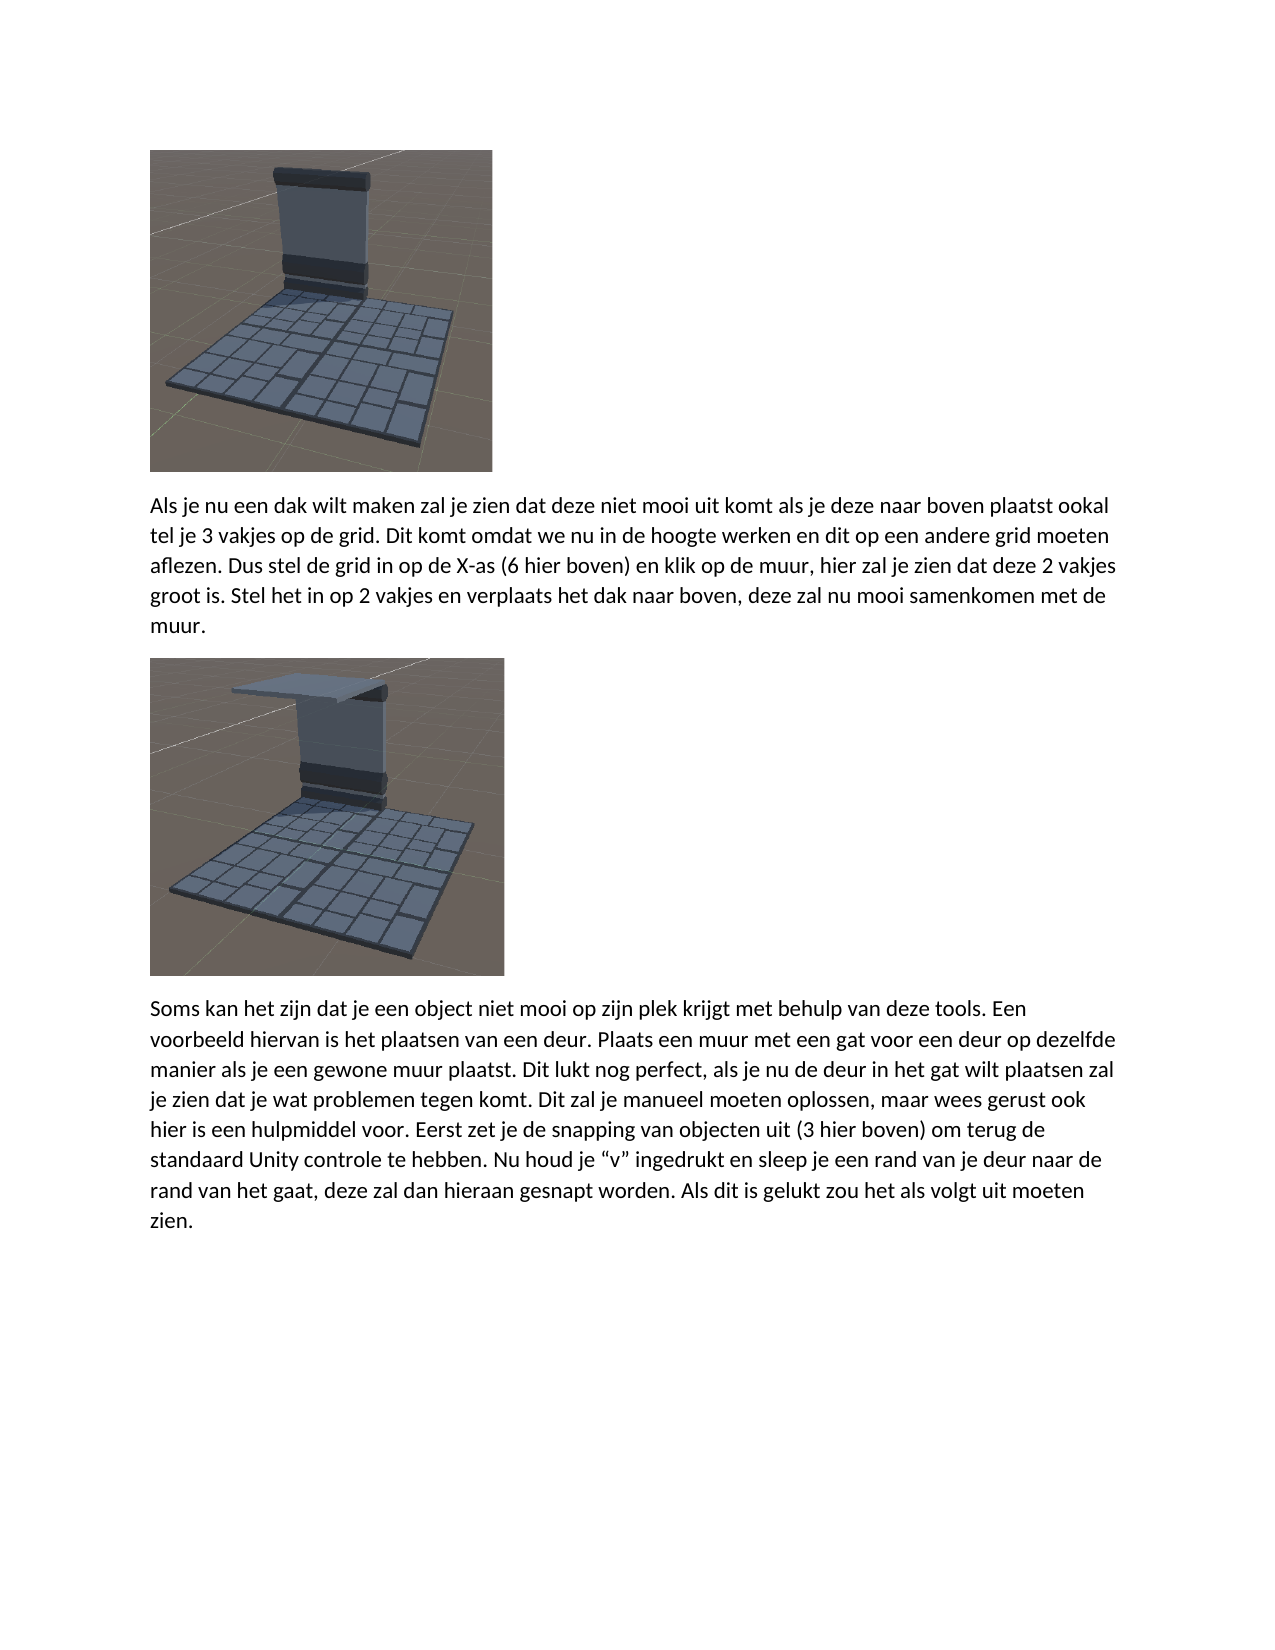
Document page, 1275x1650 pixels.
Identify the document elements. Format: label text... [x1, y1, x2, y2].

picture [150, 150, 493, 472]
text Soms kan het zijn dat je een object niet mooi op zijn plek krijgt met behulp van deze tools. Een voorbeeld hiervan is het plaatsen van een deur. Plaats een muur met een gat voor een deur op dezelfde manier als je een gewone muur plaatst. Dit lukt nog perfect, als je nu de deur in het gat wilt plaatsen zal je zien dat je wat problemen tegen komt. Dit zal je manueel moeten oplossen, maar wees gerust ook hier is een hulpmiddel voor. Eerst zet je de snapping van objecten uit (3 hier boven) om terug de standaard Unity controle te hebben. Nu houd je “v” ingedrukt en sleep je een rand van je deur naar de rand van het gaat, deze zal dan hieraan gesnapt worden. Als dit is gelukt zou het als volgt uit moeten zien. [150, 994, 1125, 1234]
text Als je nu een dak wilt maken zal je zien dat deze niet mooi uit komt als je deze naar boven plaatst ookal tel je 3 vakjes op de grid. Dit komt omdat we nu in de hoogte werken en dit op een andere grid moeten aflezen. Dus stel de grid in op de X-as (6 hier boven) en klik op de muur, hier zal je zien dat deze 2 vakjes groot is. Stel het in op 2 vakjes en verplaats het dak naar boven, deze zal nu mooi samenkomen met de muur. [150, 491, 1125, 639]
picture [150, 658, 505, 976]
